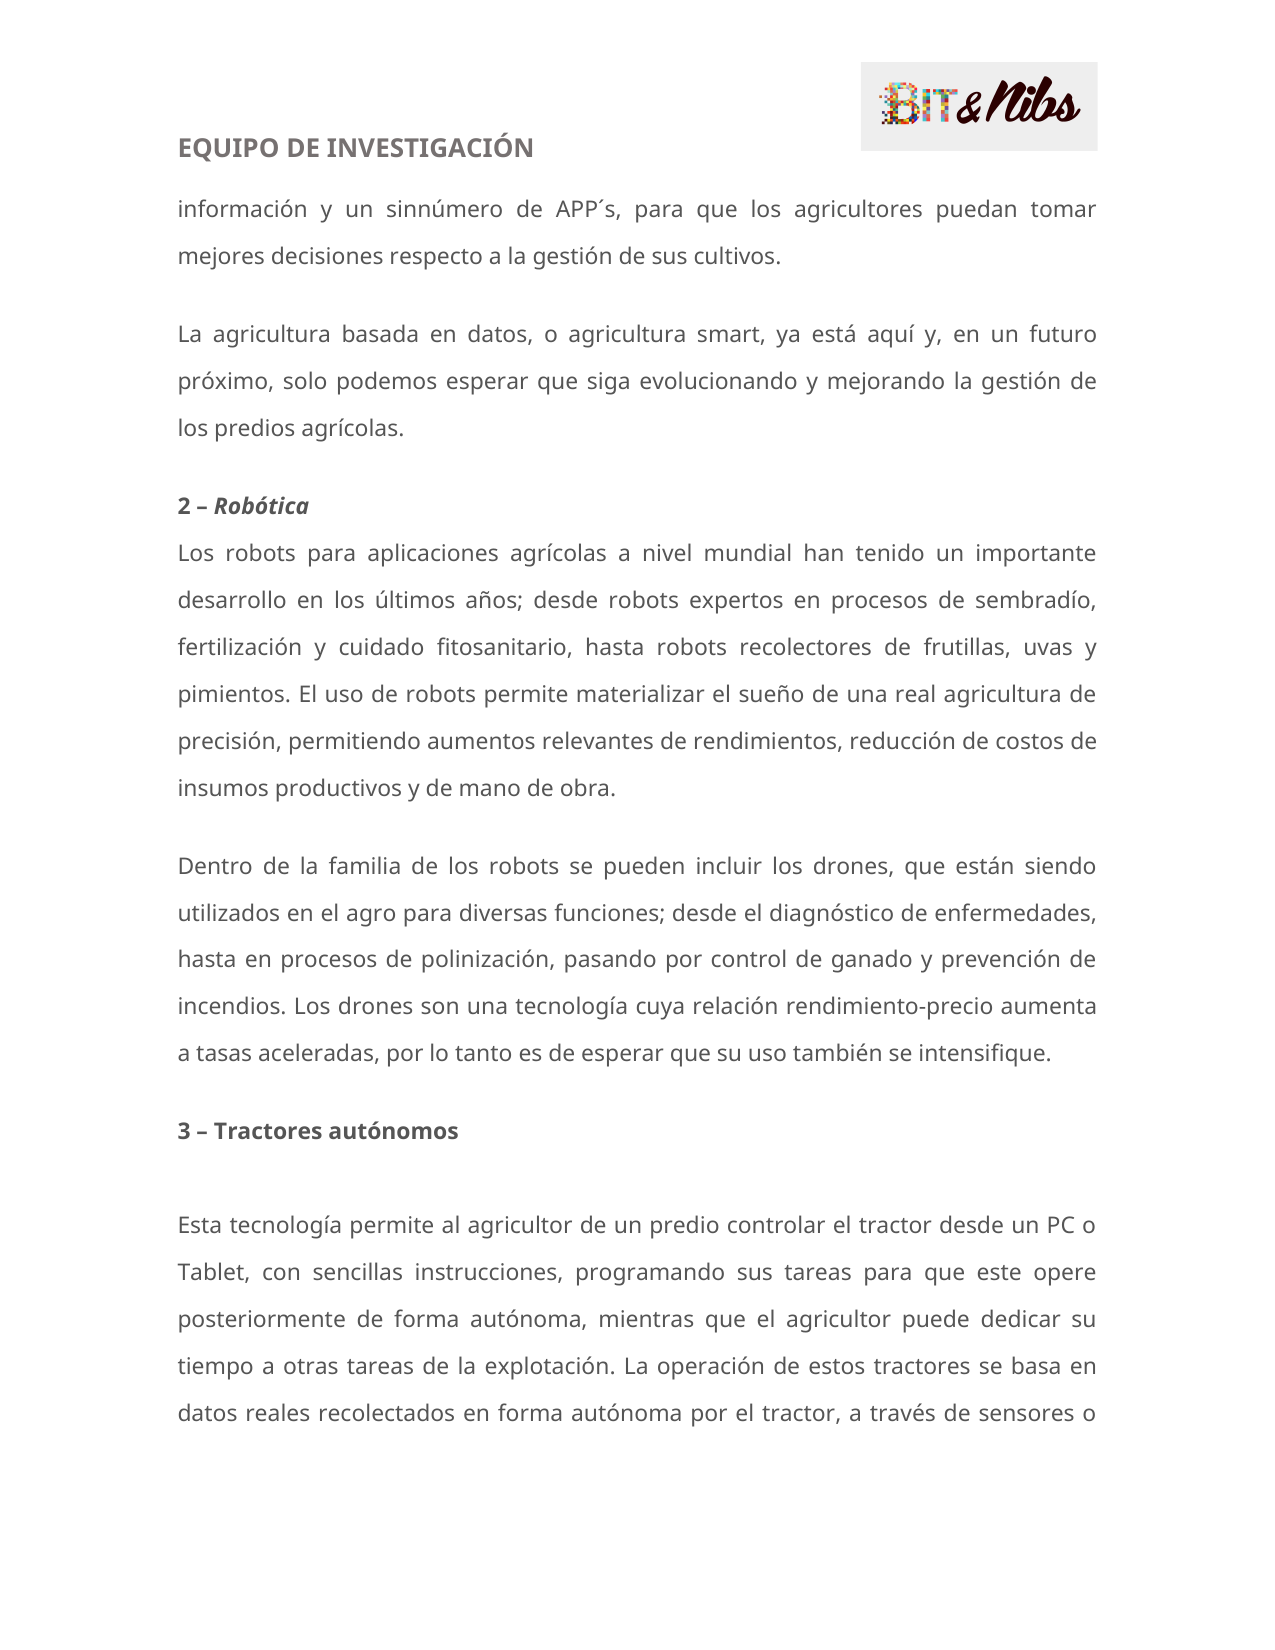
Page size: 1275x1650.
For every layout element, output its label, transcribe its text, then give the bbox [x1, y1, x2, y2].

text Dentro de la familia de los robots se pueden incluir los drones, que están siendo utilizados en el agro para diversas funciones; desde el diagnóstico de enfermedades, hasta en procesos de polinización, pasando por control de ganado y prevención de incendios. Los drones son una tecnología cuya relación rendimiento-precio aumenta a tasas aceleradas, por lo tanto es de esperar que su uso también se intensifique. [177, 849, 1098, 1068]
text La agricultura basada en datos, o agricultura smart, ya está aquí y, en un futuro próximo, solo podemos esperar que siga evolucionando y mejorando la gestión de los predios agrícolas. [177, 318, 1098, 443]
text 3 – Tractores autónomos [177, 1115, 1098, 1146]
text 2 – Robótica [177, 490, 1098, 521]
picture [860, 62, 1098, 151]
text Los robots para aplicaciones agrícolas a nivel mundial han tenido un importante desarrollo en los últimos años; desde robots expertos en procesos de sembradío, fertilización y cuidado fitosanitario, hasta robots recolectores de frutillas, uvas y pimientos. El uso de robots permite materializar el sueño de una real agricultura de precisión, permitiendo aumentos relevantes de rendimientos, reducción de costos de insumos productivos y de mano de obra. [177, 537, 1098, 803]
